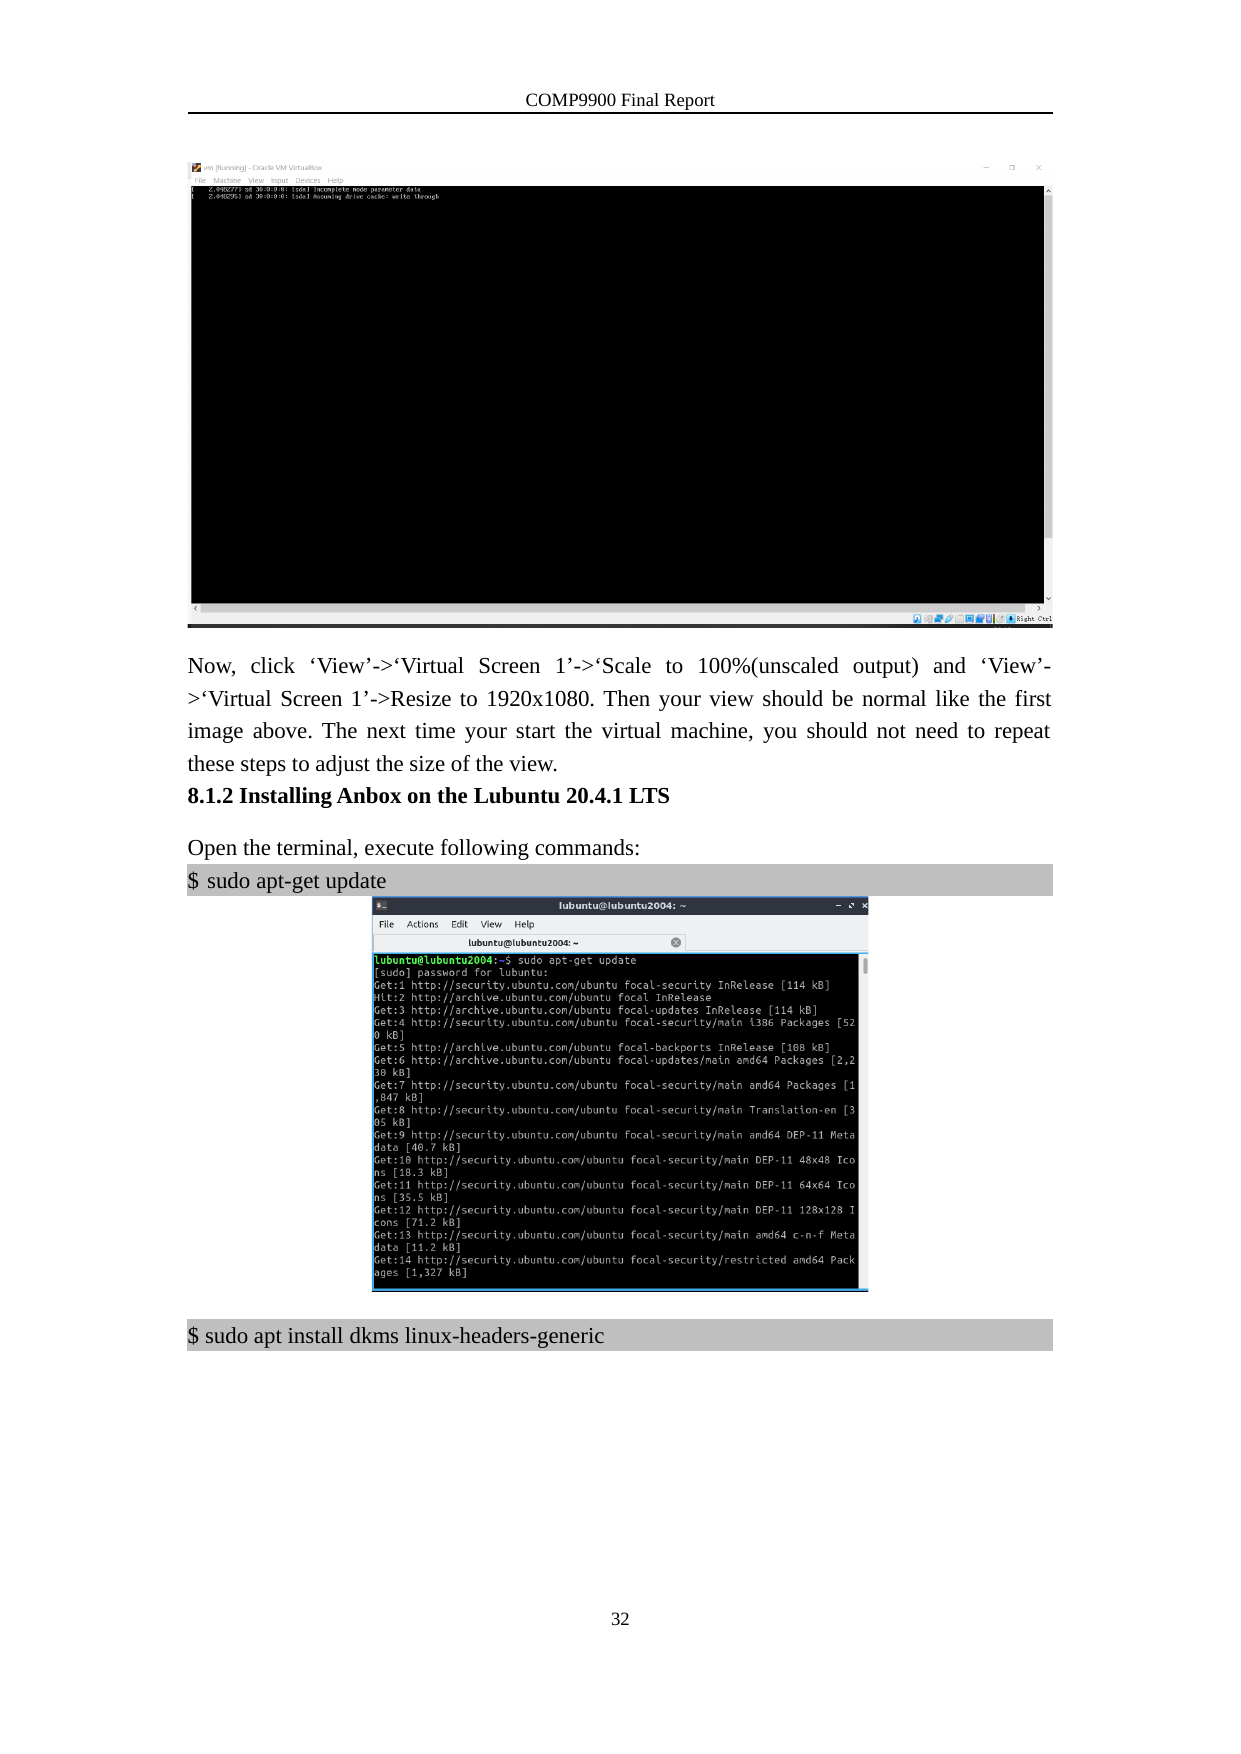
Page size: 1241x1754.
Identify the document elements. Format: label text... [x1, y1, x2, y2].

text $ sudo apt install dkms linux-headers-generic [187, 1319, 1053, 1351]
text Open the terminal, execute following commands: [187, 831, 1053, 864]
picture [371, 896, 869, 1292]
text $ sudo apt-get update [187, 864, 1053, 896]
subtitle 8.1.2 Installing Anbox on the Lubuntu 20.4.1 LTS [187, 779, 1053, 812]
text Now, click ‘View’->‘Virtual Screen 1’->‘Scale to 100%(unscaled output) and ‘View’->‘Virtual Screen 1’->Resize to 1920x1080. Then your view should be normal like the first image above. The next time your start the virtual machine, you should not need to repeat these steps to adjust the size of the view. [187, 649, 1053, 779]
picture [187, 162, 1053, 628]
